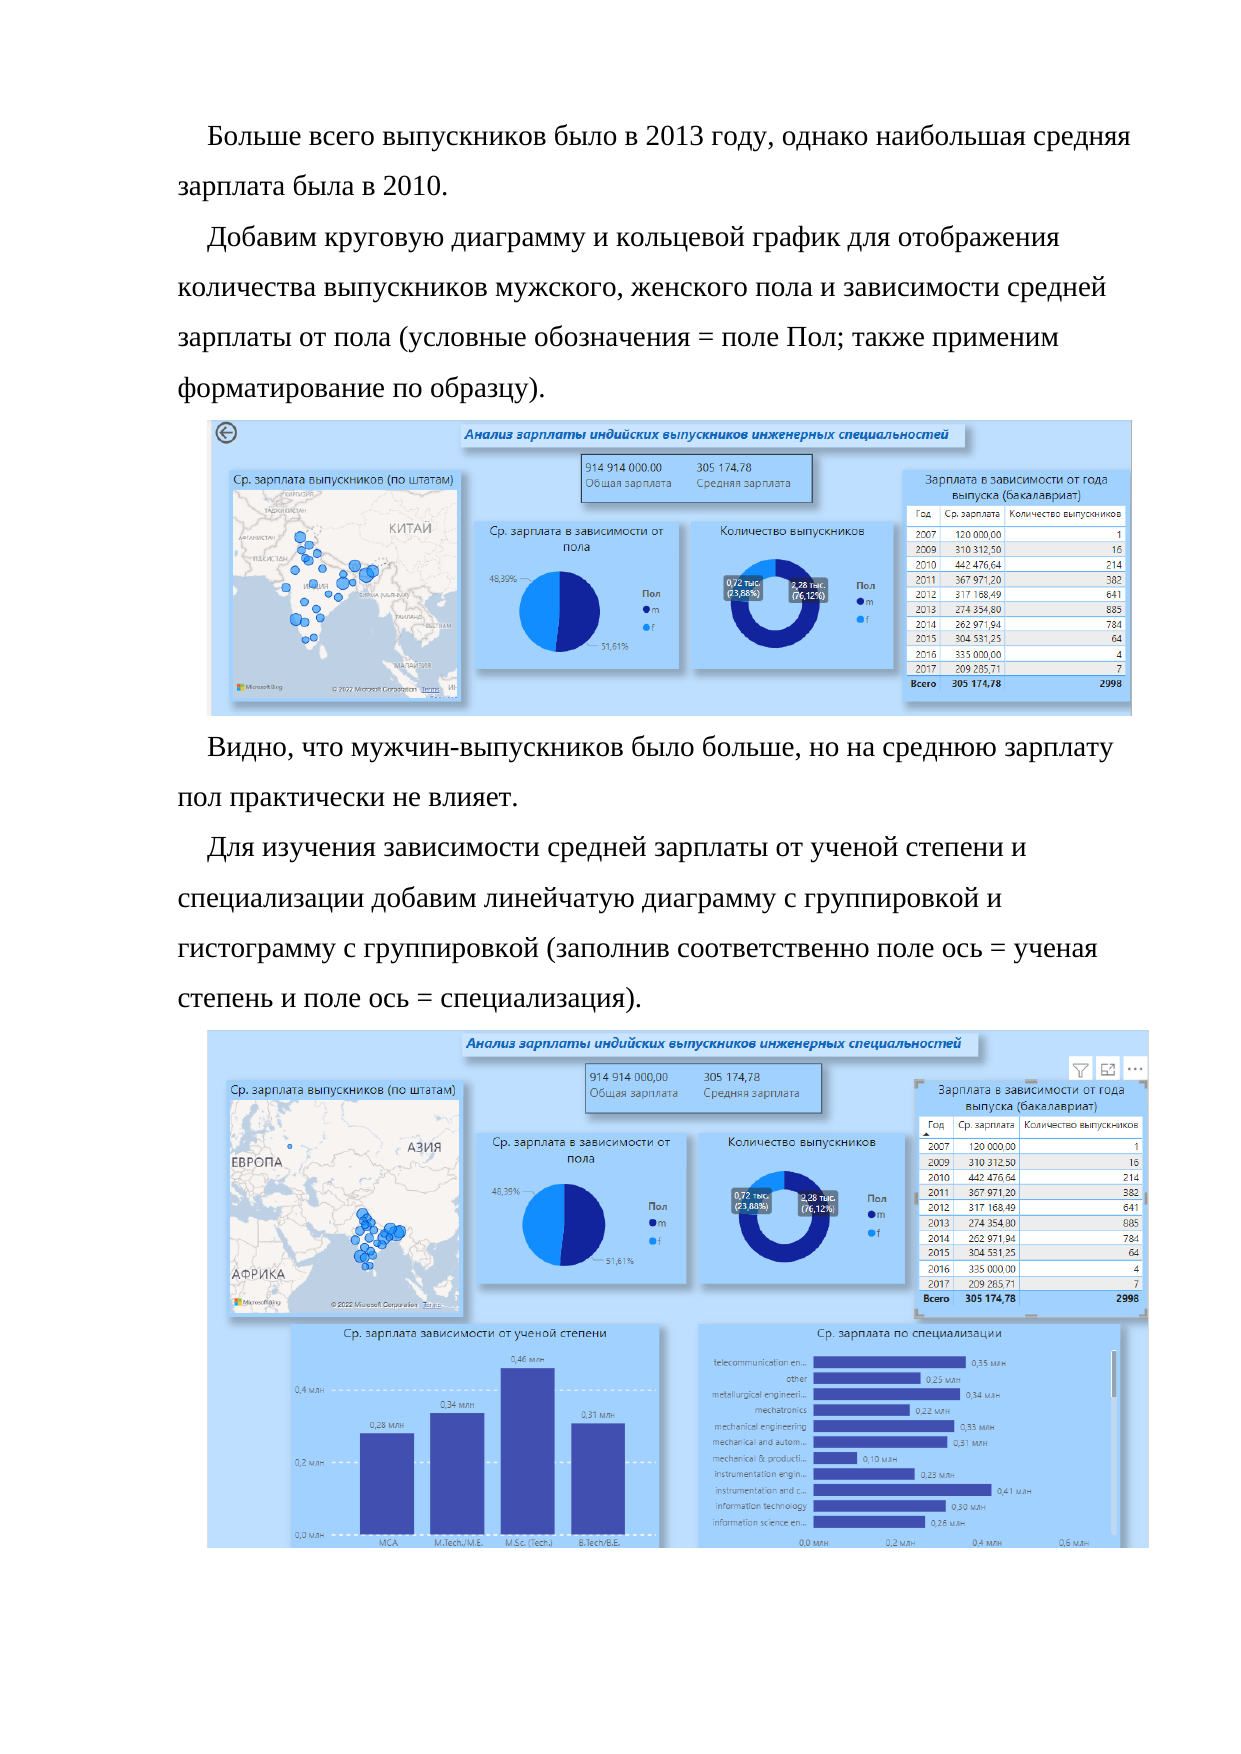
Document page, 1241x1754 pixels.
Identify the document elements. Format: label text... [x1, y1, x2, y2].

text Добавим круговую диаграмму и кольцевой график для отображения количества выпускников мужского, женского пола и зависимости средней зарплаты от пола (условные обозначения = поле Пол; также применим форматирование по образцу). [177, 219, 1152, 403]
text Больше всего выпускников было в 2013 году, однако наибольшая средняя зарплата была в 2010. [177, 118, 1152, 202]
text Для изучения зависимости средней зарплаты от ученой степени и специализации добавим линейчатую диаграмму с группировкой и гистограмму с группировкой (заполнив соответственно поле ось = ученая степень и поле ось = специализация). [177, 829, 1152, 1014]
text Видно, что мужчин-выпускников было больше, но на среднюю зарплату пол практически не влияет. [177, 729, 1152, 813]
picture [206, 420, 1133, 716]
picture [206, 1030, 1150, 1548]
